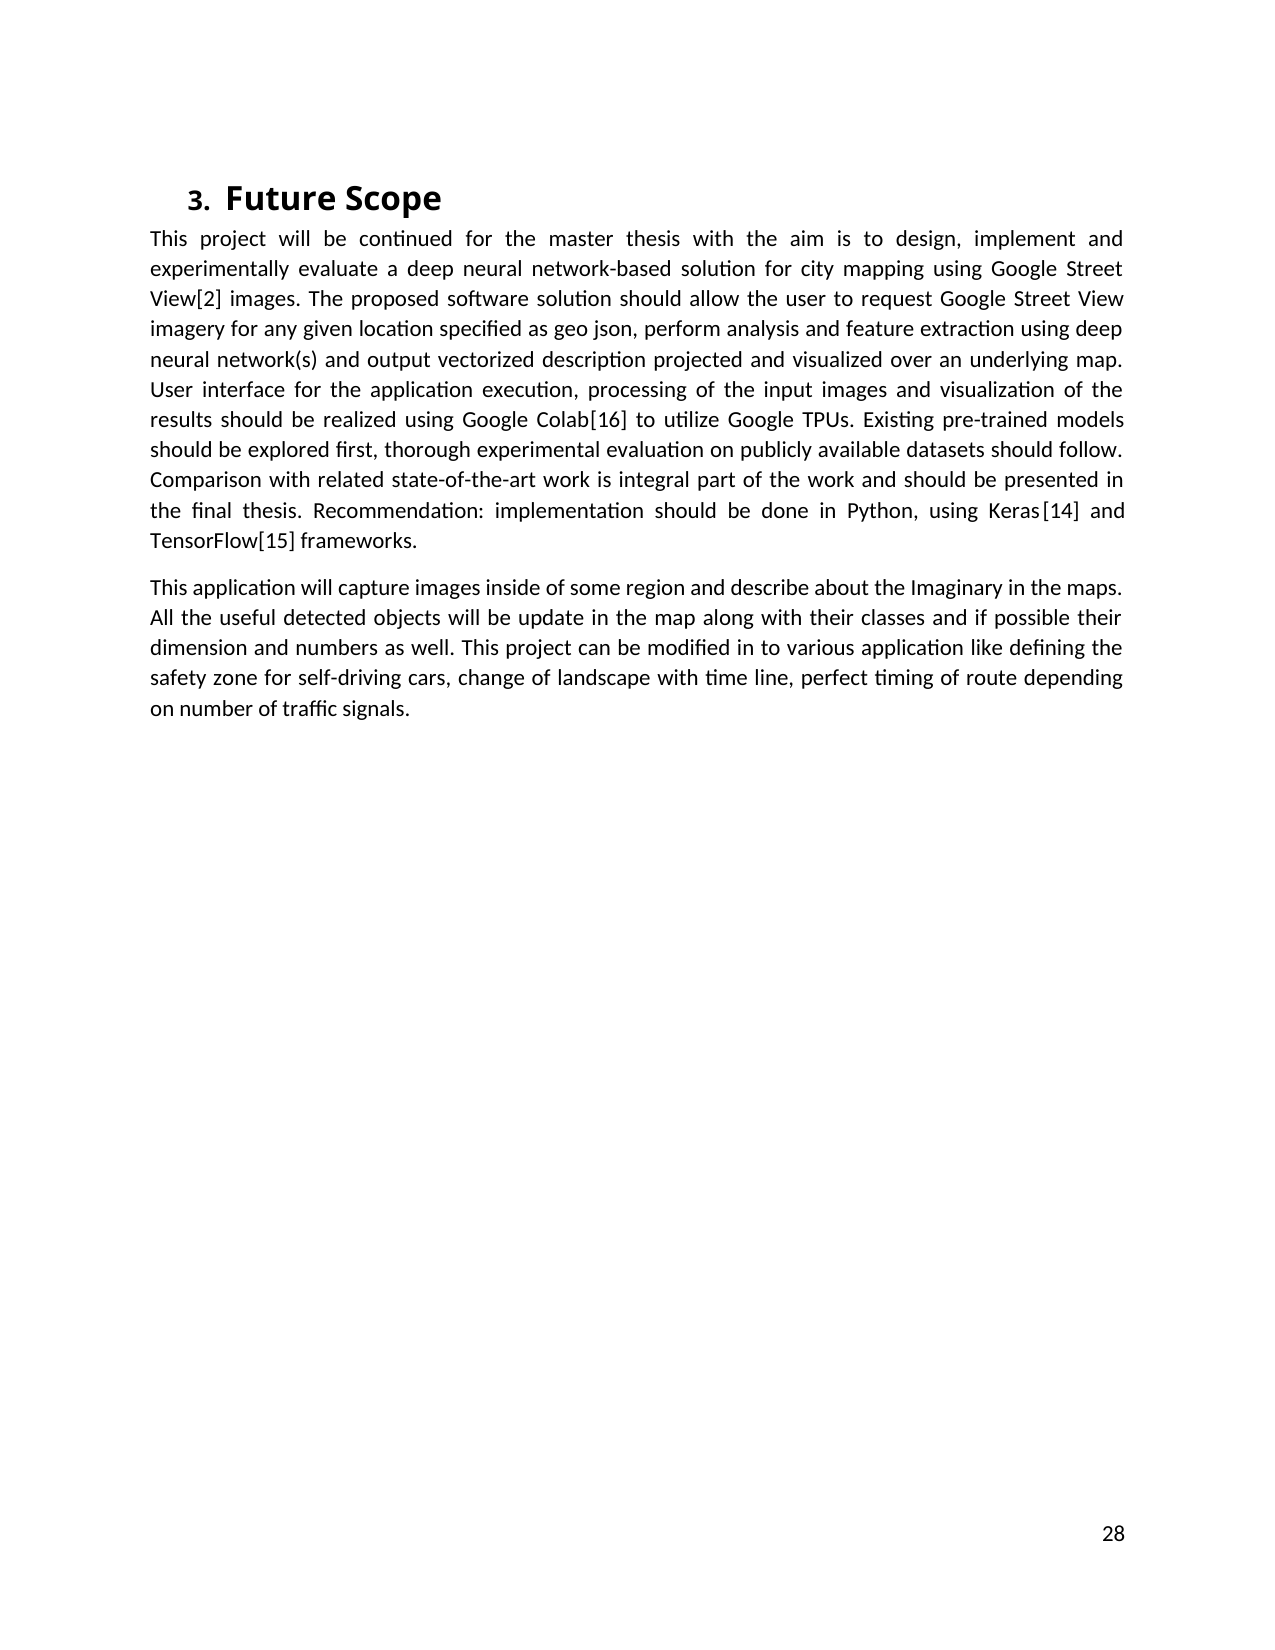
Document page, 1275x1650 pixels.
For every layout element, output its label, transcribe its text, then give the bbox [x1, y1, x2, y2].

text This application will capture images inside of some region and describe about the Imaginary in the maps. All the useful detected objects will be update in the map along with their classes and if possible their dimension and numbers as well. This project can be modified in to various application like defining the safety zone for self-driving cars, change of landscape with time line, perfect timing of route depending on number of traffic signals. [150, 573, 1125, 722]
subtitle Future Scope [187, 175, 1125, 220]
text This project will be continued for the master thesis with the aim is to design, implement and experimentally evaluate a deep neural network-based solution for city mapping using Google Street View[2] images. The proposed software solution should allow the user to request Google Street View imagery for any given location specified as geo json, perform analysis and feature extraction using deep neural network(s) and output vectorized description projected and visualized over an underlying map. User interface for the application execution, processing of the input images and visualization of the results should be realized using Google Colab[16] to utilize Google TPUs. Existing pre-trained models should be explored first, thorough experimental evaluation on publicly available datasets should follow. Comparison with related state-of-the-art work is integral part of the work and should be presented in the final thesis. Recommendation: implementation should be done in Python, using Keras[14] and TensorFlow[15] frameworks. [150, 224, 1125, 554]
